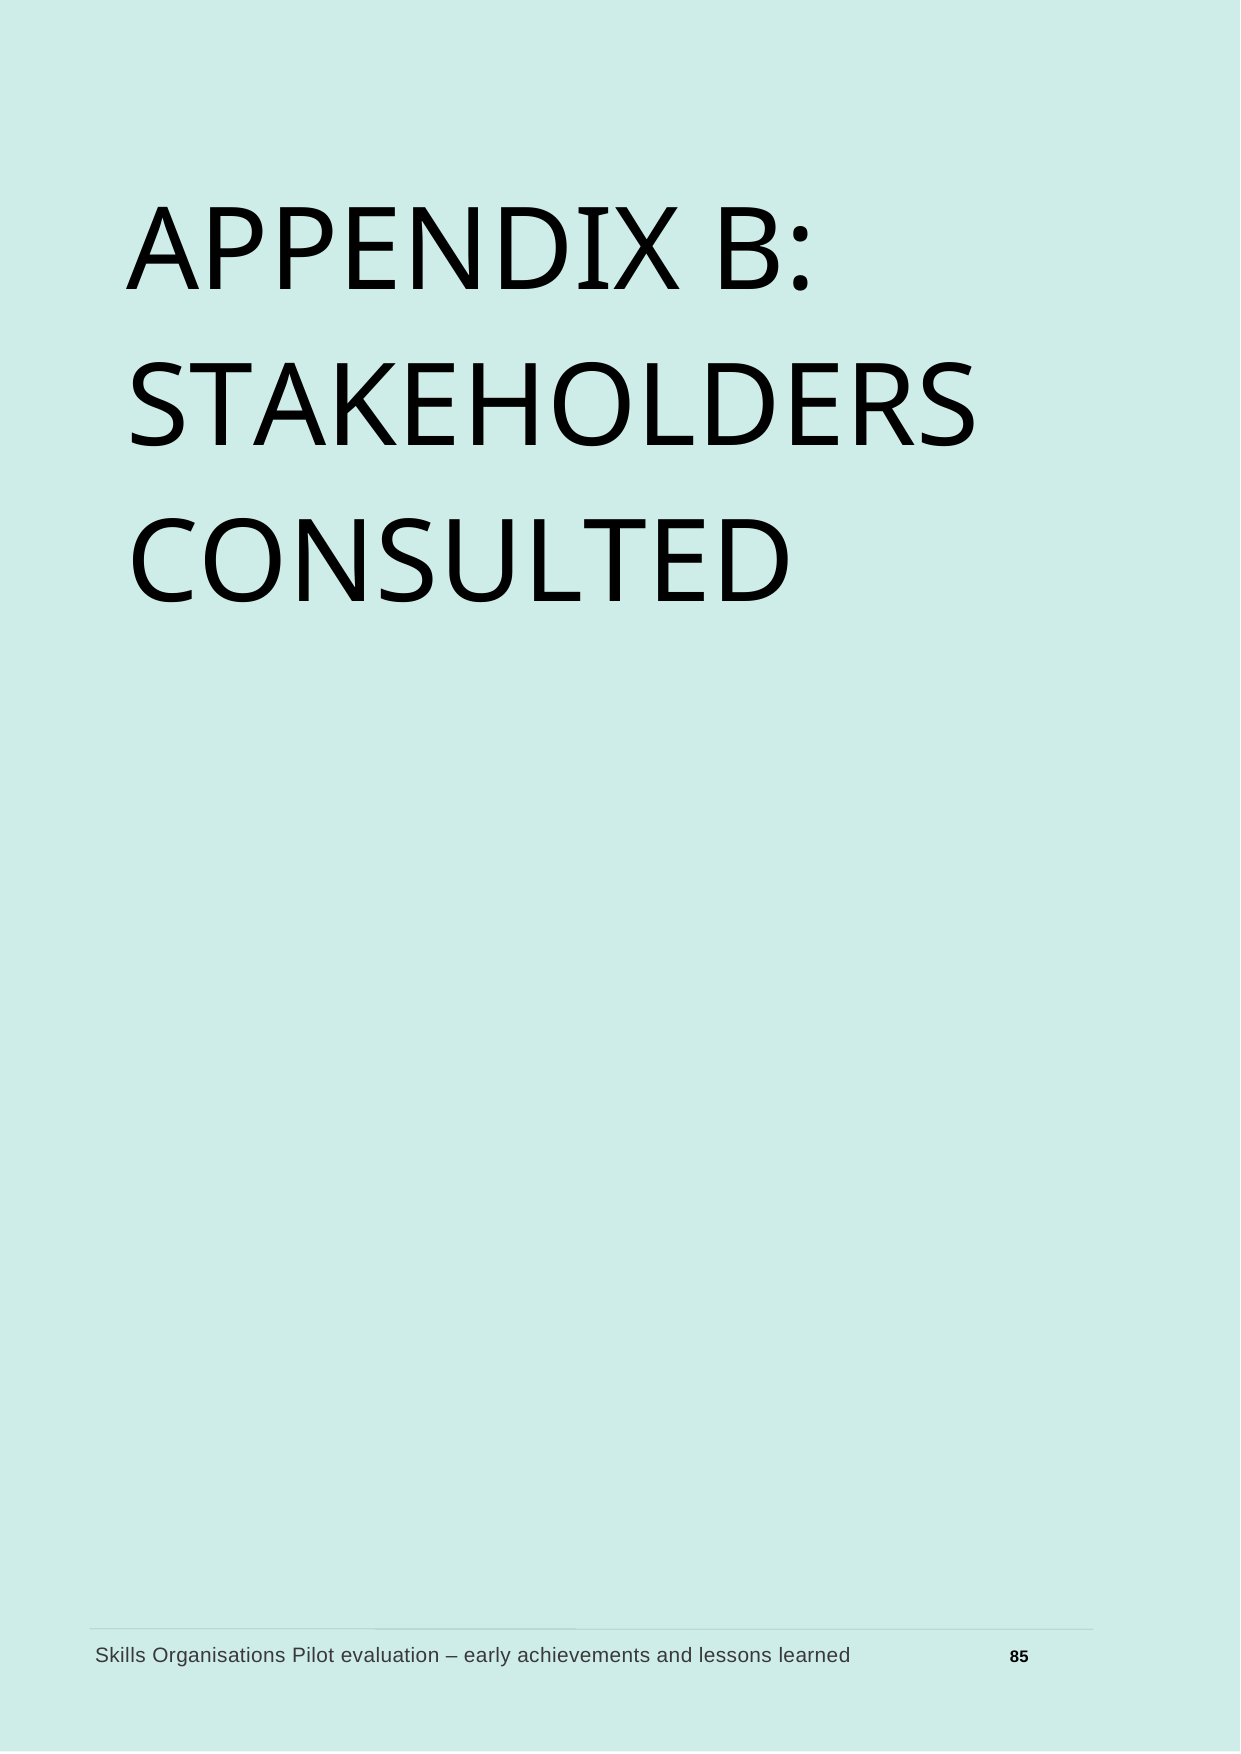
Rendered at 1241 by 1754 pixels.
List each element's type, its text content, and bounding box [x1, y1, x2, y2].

subtitle Appendix B: Stakeholders consulted [126, 167, 1152, 635]
